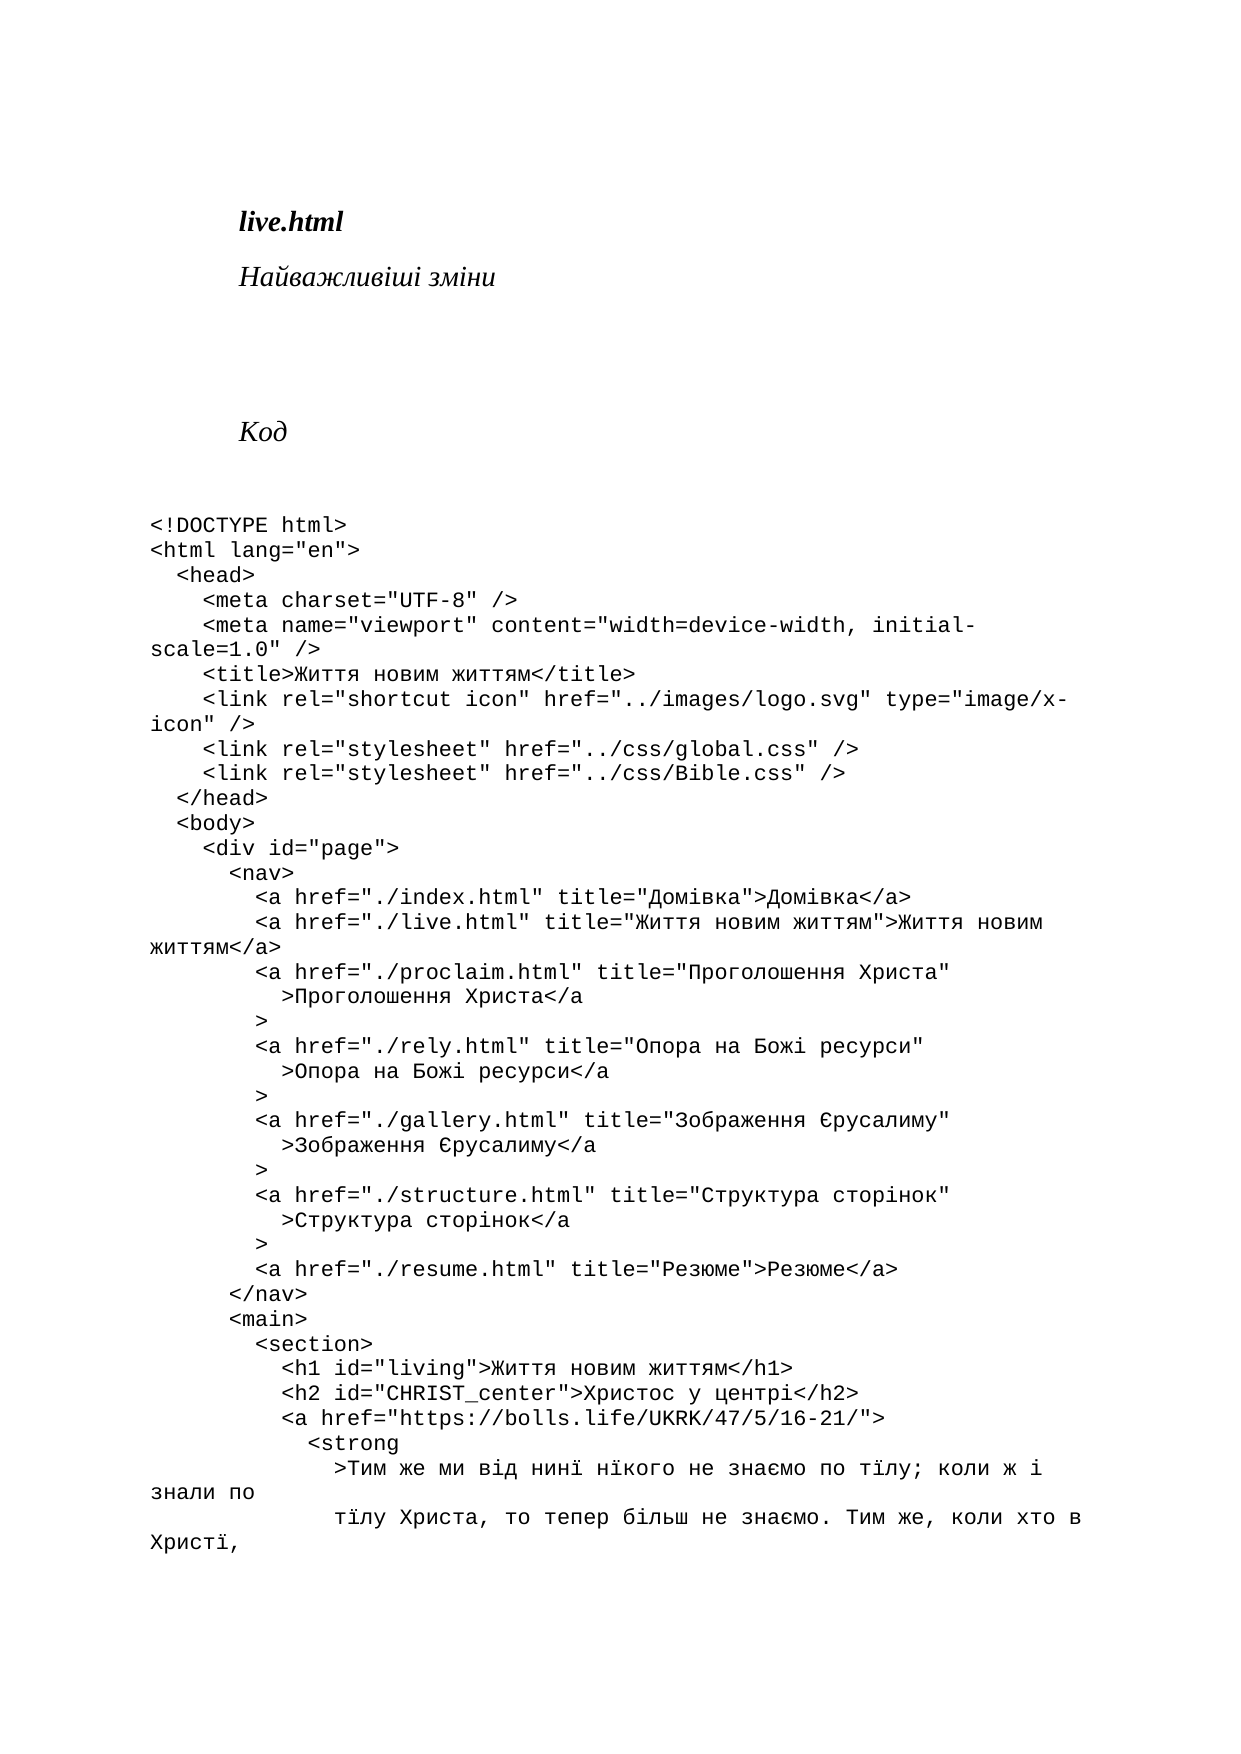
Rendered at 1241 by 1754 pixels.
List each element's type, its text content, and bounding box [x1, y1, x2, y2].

text >Проголошення Христа</a [150, 986, 1090, 1011]
text <h1 id="living">Життя новим життям</h1> [150, 1358, 1090, 1382]
text </nav> [150, 1283, 1090, 1308]
text <body> [150, 812, 1090, 837]
text <a href="./live.html" title="Життя новим життям">Життя новим життям</a> [150, 911, 1090, 961]
text Код [150, 414, 1090, 448]
text <html lang="en"> [150, 539, 1090, 564]
text <a href="./index.html" title="Домівка">Домівка</a> [150, 887, 1090, 911]
text <!DOCTYPE html> [150, 515, 1090, 539]
text >Опора на Божі ресурси</a [150, 1060, 1090, 1085]
text Найважливіші зміни [150, 259, 1090, 292]
text <link rel="stylesheet" href="../css/global.css" /> [150, 738, 1090, 763]
text <a href="./structure.html" title="Структура сторінок" [150, 1184, 1090, 1209]
text <a href="./rely.html" title="Опора на Божі ресурси" [150, 1035, 1090, 1060]
text <nav> [150, 862, 1090, 887]
text >Зображення Єрусалиму</a [150, 1134, 1090, 1159]
text <link rel="stylesheet" href="../css/Bible.css" /> [150, 763, 1090, 787]
text >Структура сторінок</a [150, 1209, 1090, 1234]
text >Тим же ми від нинї нїкого не знаємо по тїлу; коли ж і знали по [150, 1457, 1090, 1506]
text <meta charset="UTF-8" /> [150, 589, 1090, 614]
text <section> [150, 1333, 1090, 1358]
text </head> [150, 787, 1090, 812]
text <link rel="shortcut icon" href="../images/logo.svg" type="image/x-icon" /> [150, 688, 1090, 738]
text <div id="page"> [150, 837, 1090, 862]
text <a href="./resume.html" title="Резюме">Резюме</a> [150, 1258, 1090, 1283]
text > [150, 1085, 1090, 1110]
text <strong [150, 1432, 1090, 1457]
text > [150, 1159, 1090, 1184]
text <meta name="viewport" content="width=device-width, initial-scale=1.0" /> [150, 614, 1090, 663]
text <head> [150, 564, 1090, 589]
text <main> [150, 1308, 1090, 1333]
text тїлу Христа, то тепер більш не знаємо. Тим же, коли хто в Христї, [150, 1506, 1090, 1556]
text > [150, 1011, 1090, 1035]
text <a href="./gallery.html" title="Зображення Єрусалиму" [150, 1110, 1090, 1134]
text <a href="./proclaim.html" title="Проголошення Христа" [150, 961, 1090, 986]
text <a href="https://bolls.life/UKRK/47/5/16-21/"> [150, 1407, 1090, 1432]
text <h2 id="CHRIST_center">Христос у центрі</h2> [150, 1382, 1090, 1407]
text live.html [150, 204, 1090, 238]
text > [150, 1234, 1090, 1258]
text <title>Життя новим життям</title> [150, 663, 1090, 688]
